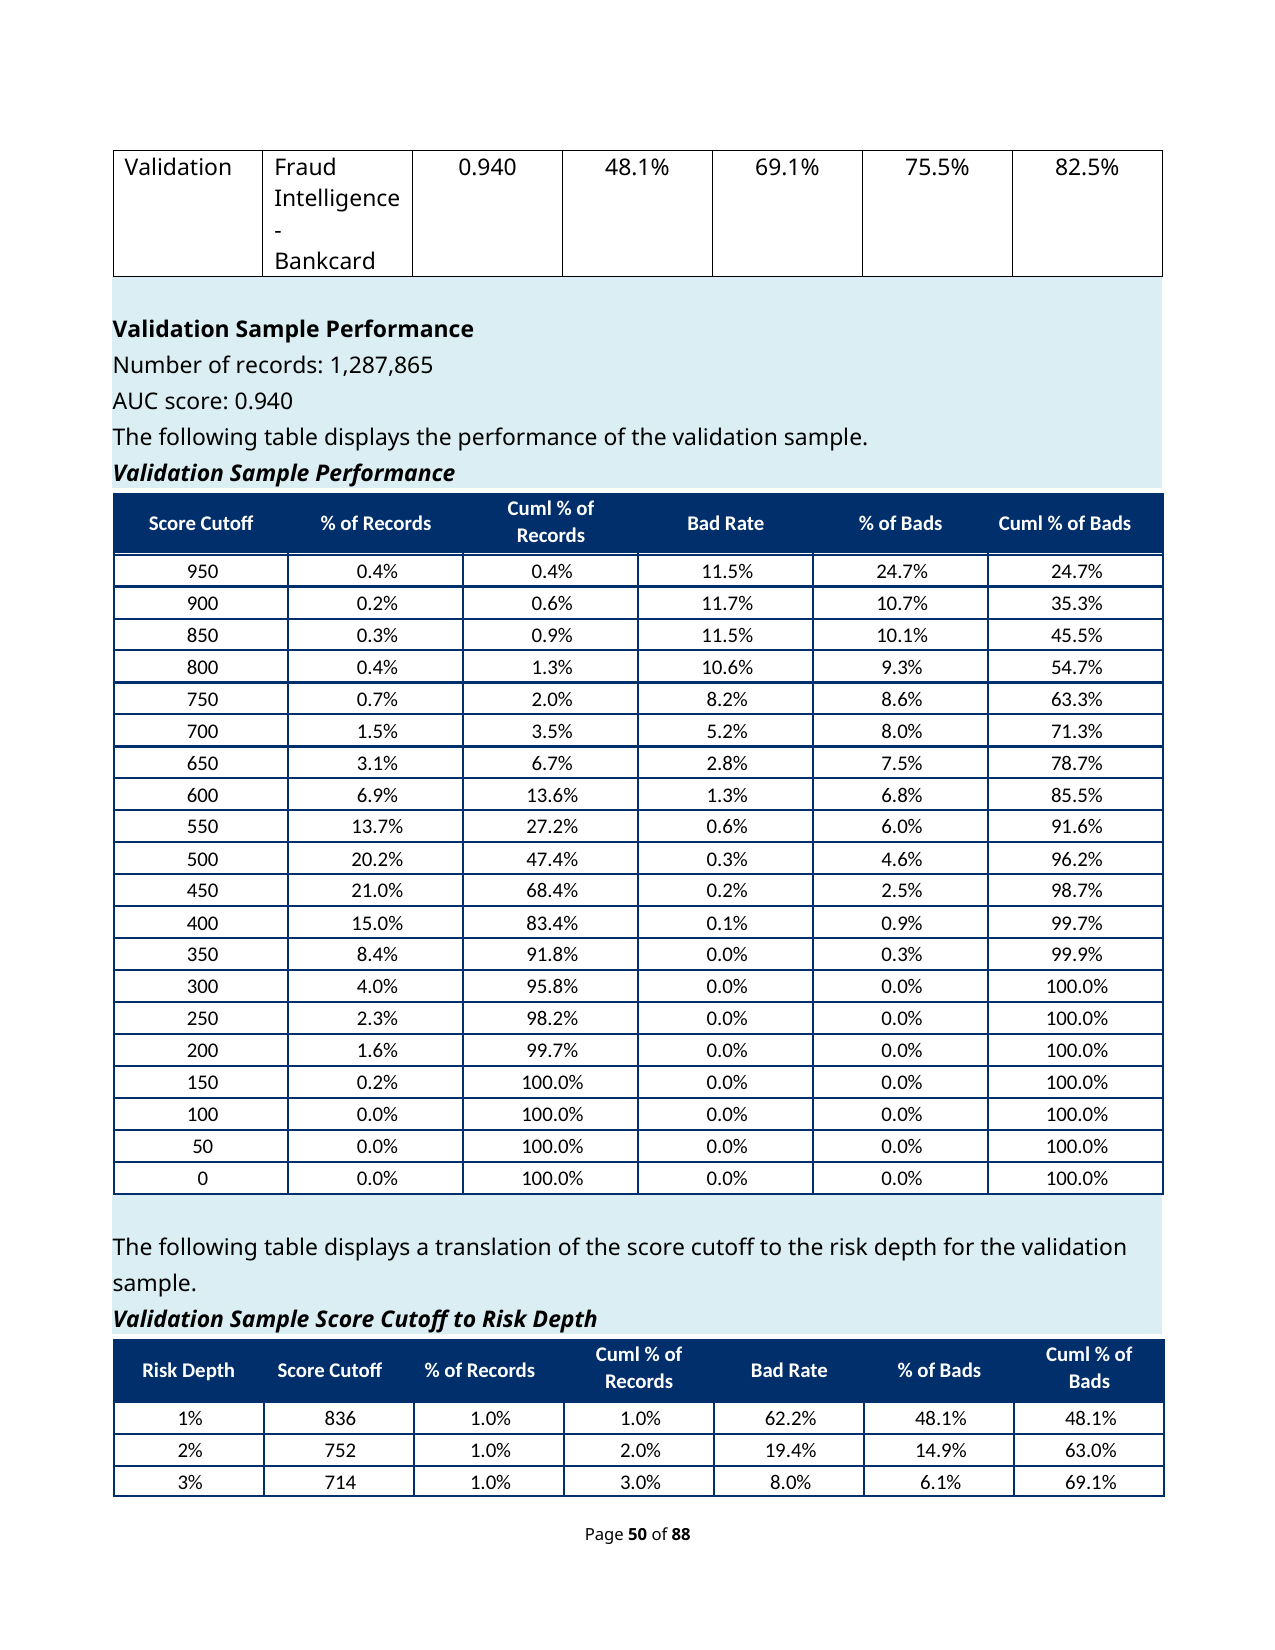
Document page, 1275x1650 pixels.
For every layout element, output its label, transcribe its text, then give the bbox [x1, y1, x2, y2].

table_cell 0.2% [289, 1067, 462, 1097]
table_cell 2.5% [814, 875, 987, 905]
table_cell 1.3% [639, 779, 812, 809]
table_cell 0.0% [814, 1067, 987, 1097]
table_cell 50 [115, 1131, 287, 1161]
table_cell 0.0% [814, 1099, 987, 1129]
table_cell 0.3% [814, 939, 987, 969]
table_cell 54.7% [989, 651, 1162, 681]
table_header Cuml % of Records [565, 1339, 713, 1401]
table_header Cuml % of Records [464, 493, 637, 553]
table_cell 100.0% [989, 1035, 1162, 1065]
text Validation Sample Score Cutoff to Risk Depth [112, 1303, 1162, 1334]
table_header Score Cutoff [115, 493, 287, 553]
table_cell 0.0% [639, 939, 812, 969]
table_cell 3% [115, 1467, 263, 1495]
table_cell 82.5% [1013, 151, 1162, 276]
table_cell Fraud Intelligence - Bankcard [263, 151, 412, 276]
table_cell Validation [114, 151, 262, 276]
table_header Bad Rate [639, 493, 812, 553]
table_cell 0.0% [639, 971, 812, 1001]
table_header % of Bads [865, 1339, 1013, 1401]
table_cell 8.2% [639, 684, 812, 713]
table_header % of Records [415, 1339, 563, 1401]
table_cell 100.0% [989, 1163, 1162, 1193]
table_cell 6.8% [814, 779, 987, 809]
table_cell 100.0% [464, 1163, 637, 1193]
text Number of records: 1,287,865 [112, 349, 1162, 380]
table_cell 0.3% [639, 843, 812, 873]
table_header % of Bads [814, 493, 987, 553]
table_cell 9.3% [814, 651, 987, 681]
table_cell 0.0% [639, 1163, 812, 1193]
table_cell 62.2% [715, 1403, 863, 1433]
table_cell 8.0% [715, 1467, 863, 1495]
table_cell 85.5% [989, 779, 1162, 809]
table_cell 11.5% [639, 620, 812, 649]
table_cell 69.1% [713, 151, 862, 276]
table_cell 1.0% [415, 1435, 563, 1464]
table_cell 0.6% [464, 588, 637, 617]
table_cell 250 [115, 1003, 287, 1033]
table_cell 48.1% [865, 1403, 1013, 1433]
table_cell 13.7% [289, 811, 462, 841]
text The following table displays a translation of the score cutoff to the risk depth for the validation sample. [112, 1231, 1162, 1298]
table_cell 20.2% [289, 843, 462, 873]
table_cell 0.9% [464, 620, 637, 649]
table_cell 0.0% [639, 1035, 812, 1065]
table_cell 47.4% [464, 843, 637, 873]
table_cell 1.5% [289, 715, 462, 745]
table_cell 550 [115, 811, 287, 841]
table_cell 0.940 [413, 151, 562, 276]
table_cell 7.5% [814, 748, 987, 777]
table_cell 0.0% [814, 1131, 987, 1161]
table_cell 4.6% [814, 843, 987, 873]
table_cell 100.0% [464, 1131, 637, 1161]
table_cell 700 [115, 715, 287, 745]
table_cell 10.7% [814, 588, 987, 617]
table_cell 10.6% [639, 651, 812, 681]
table_cell 95.8% [464, 971, 637, 1001]
table_cell 69.1% [1015, 1467, 1163, 1495]
table_cell 0.9% [814, 907, 987, 937]
table_cell 0.0% [639, 1003, 812, 1033]
table_cell 950 [115, 556, 287, 585]
table_cell 100.0% [464, 1067, 637, 1097]
table_cell 1% [115, 1403, 263, 1433]
table_cell 0 [115, 1163, 287, 1193]
table_cell 71.3% [989, 715, 1162, 745]
table_cell 2.0% [464, 684, 637, 713]
table_cell 99.7% [464, 1035, 637, 1065]
table_cell 750 [115, 684, 287, 713]
table_cell 24.7% [989, 556, 1162, 585]
table_cell 0.0% [639, 1067, 812, 1097]
table_cell 0.3% [289, 620, 462, 649]
table_cell 4.0% [289, 971, 462, 1001]
table_cell 450 [115, 875, 287, 905]
table_cell 3.5% [464, 715, 637, 745]
table_cell 0.0% [639, 1131, 812, 1161]
table_cell 75.5% [863, 151, 1012, 276]
table_cell 8.0% [814, 715, 987, 745]
table_header Bad Rate [715, 1339, 863, 1401]
table_cell 100 [115, 1099, 287, 1129]
text Validation Sample Performance [112, 313, 1162, 344]
table_cell 6.9% [289, 779, 462, 809]
table_cell 0.0% [814, 1003, 987, 1033]
table_cell 900 [115, 588, 287, 617]
table_cell 91.8% [464, 939, 637, 969]
table_cell 836 [265, 1403, 413, 1433]
table_cell 98.2% [464, 1003, 637, 1033]
table_cell 0.2% [639, 875, 812, 905]
table_cell 714 [265, 1467, 413, 1495]
table_cell 8.4% [289, 939, 462, 969]
table_cell 6.1% [865, 1467, 1013, 1495]
table_cell 15.0% [289, 907, 462, 937]
table_cell 98.7% [989, 875, 1162, 905]
table_cell 0.4% [464, 556, 637, 585]
table_header Risk Depth [115, 1339, 263, 1401]
table_cell 48.1% [1015, 1403, 1163, 1433]
table_cell 1.6% [289, 1035, 462, 1065]
table_cell 1.0% [565, 1403, 713, 1433]
table_cell 100.0% [989, 1099, 1162, 1129]
table_cell 2.8% [639, 748, 812, 777]
table_cell 24.7% [814, 556, 987, 585]
table_cell 1.3% [464, 651, 637, 681]
table_cell 500 [115, 843, 287, 873]
table_cell 68.4% [464, 875, 637, 905]
table_cell 10.1% [814, 620, 987, 649]
table_cell 91.6% [989, 811, 1162, 841]
table_cell 200 [115, 1035, 287, 1065]
table_cell 350 [115, 939, 287, 969]
table_cell 400 [115, 907, 287, 937]
table_cell 63.3% [989, 684, 1162, 713]
table_cell 35.3% [989, 588, 1162, 617]
table_cell 100.0% [989, 971, 1162, 1001]
table_cell 100.0% [464, 1099, 637, 1129]
table_cell 6.0% [814, 811, 987, 841]
table_cell 1.0% [415, 1467, 563, 1495]
table_cell 100.0% [989, 1003, 1162, 1033]
table_cell 96.2% [989, 843, 1162, 873]
text Validation Sample Performance [112, 457, 1162, 488]
table_cell 11.7% [639, 588, 812, 617]
table_cell 150 [115, 1067, 287, 1097]
table_cell 0.0% [289, 1099, 462, 1129]
table_cell 2% [115, 1435, 263, 1464]
table_header % of Records [289, 493, 462, 553]
table_cell 0.0% [814, 1163, 987, 1193]
table_cell 14.9% [865, 1435, 1013, 1464]
table_cell 600 [115, 779, 287, 809]
table_header Cuml % of Bads [989, 493, 1162, 553]
table_cell 21.0% [289, 875, 462, 905]
table_cell 0.7% [289, 684, 462, 713]
table_cell 850 [115, 620, 287, 649]
table_cell 99.7% [989, 907, 1162, 937]
table_cell 63.0% [1015, 1435, 1163, 1464]
table_cell 800 [115, 651, 287, 681]
table_cell 45.5% [989, 620, 1162, 649]
table_cell 100.0% [989, 1067, 1162, 1097]
table_cell 99.9% [989, 939, 1162, 969]
table_cell 3.1% [289, 748, 462, 777]
table_cell 752 [265, 1435, 413, 1464]
table_header Score Cutoff [265, 1339, 413, 1401]
table_cell 5.2% [639, 715, 812, 745]
table_cell 0.4% [289, 556, 462, 585]
table_cell 2.3% [289, 1003, 462, 1033]
table_cell 83.4% [464, 907, 637, 937]
table_cell 27.2% [464, 811, 637, 841]
table_cell 8.6% [814, 684, 987, 713]
table_cell 300 [115, 971, 287, 1001]
table_cell 13.6% [464, 779, 637, 809]
table_cell 0.0% [289, 1163, 462, 1193]
table_cell 19.4% [715, 1435, 863, 1464]
table_cell 0.0% [639, 1099, 812, 1129]
table_cell 6.7% [464, 748, 637, 777]
table_cell 0.4% [289, 651, 462, 681]
table_cell 48.1% [563, 151, 712, 276]
table_cell 0.1% [639, 907, 812, 937]
table_cell 78.7% [989, 748, 1162, 777]
table_cell 100.0% [989, 1131, 1162, 1161]
table_cell 11.5% [639, 556, 812, 585]
table_cell 0.6% [639, 811, 812, 841]
table_cell 0.0% [289, 1131, 462, 1161]
table_cell 2.0% [565, 1435, 713, 1464]
table_cell 1.0% [415, 1403, 563, 1433]
table_cell 0.0% [814, 1035, 987, 1065]
table_cell 3.0% [565, 1467, 713, 1495]
table_cell 0.0% [814, 971, 987, 1001]
table_cell 650 [115, 748, 287, 777]
table_cell 0.2% [289, 588, 462, 617]
text The following table displays the performance of the validation sample. [112, 421, 1162, 452]
text AUC score: 0.940 [112, 385, 1162, 416]
table_header Cuml % of Bads [1015, 1339, 1163, 1401]
